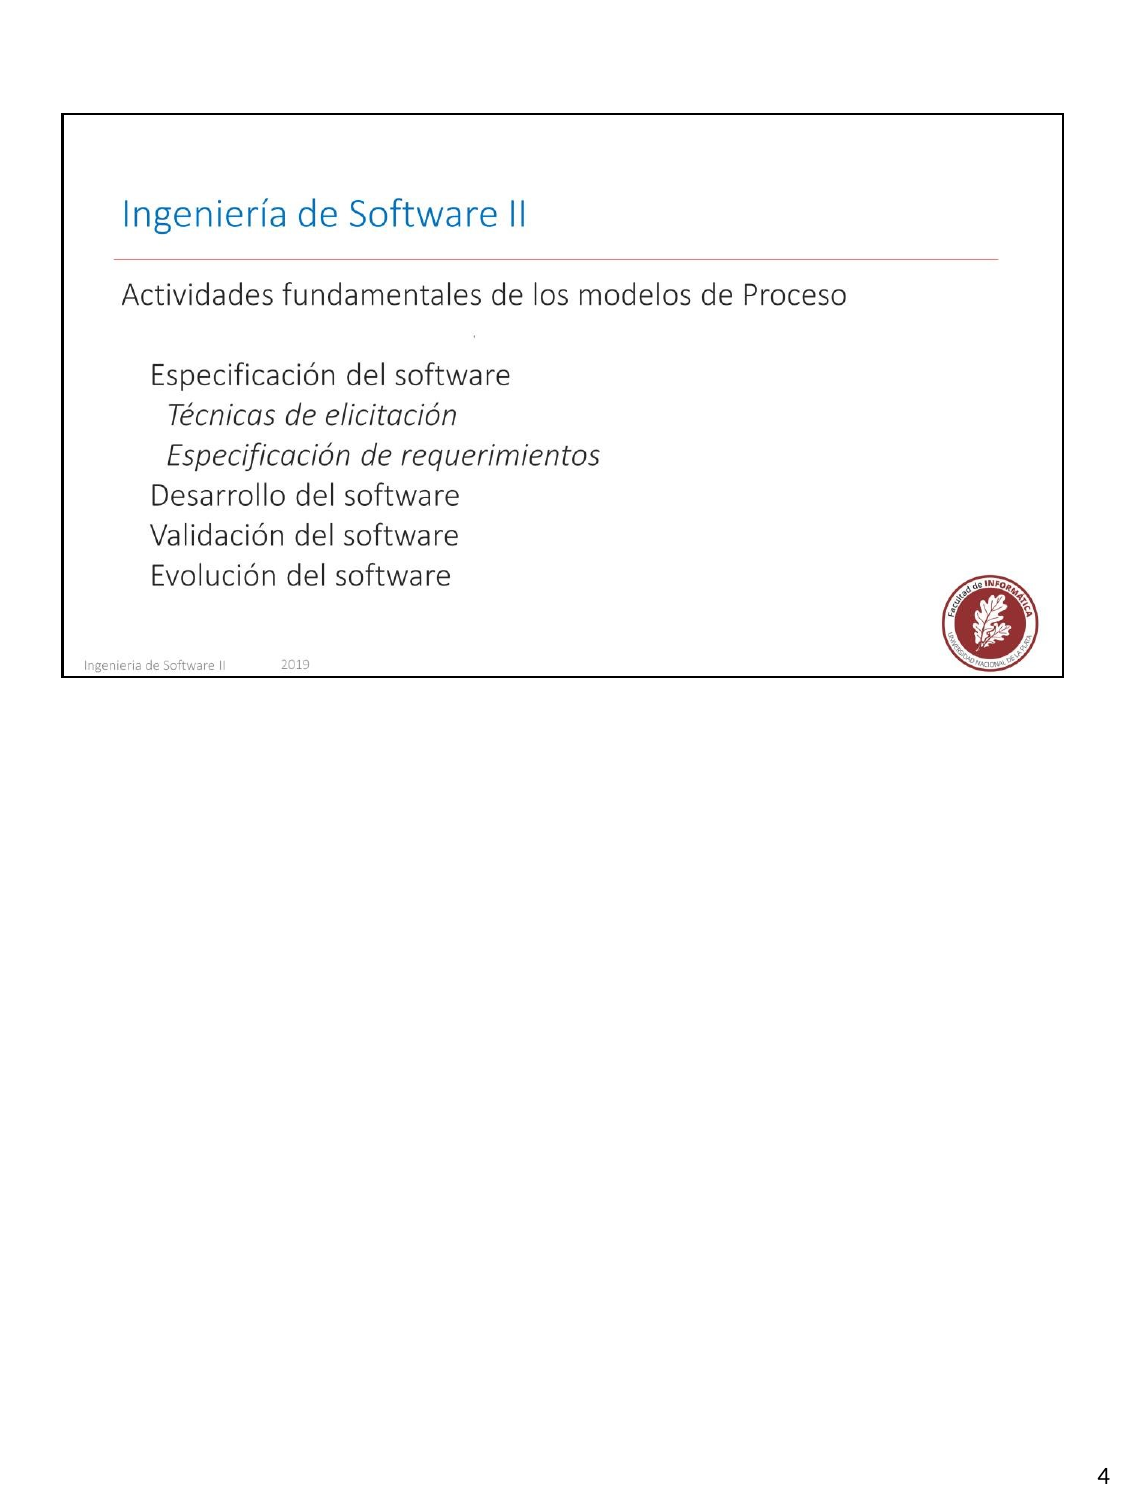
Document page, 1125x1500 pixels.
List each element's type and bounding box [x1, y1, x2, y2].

picture [64, 115, 1062, 676]
